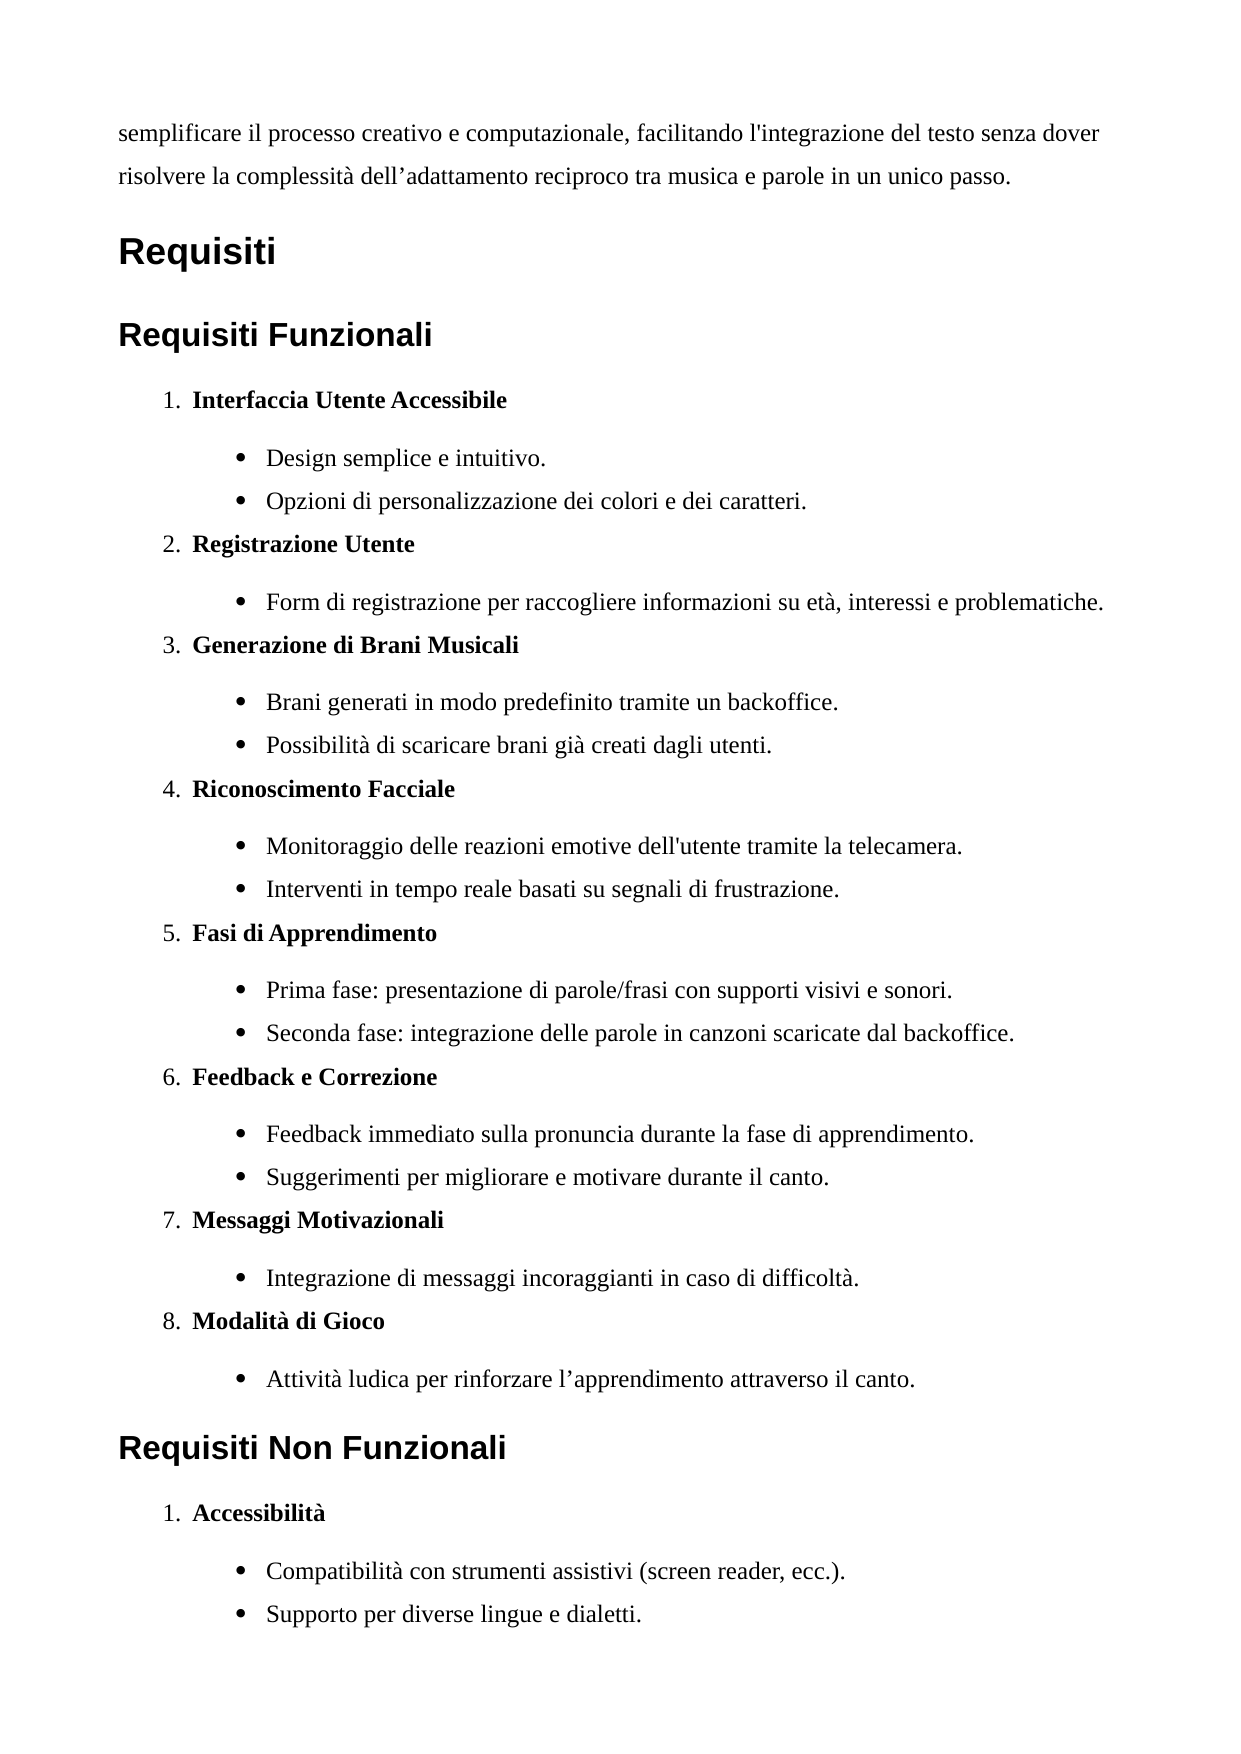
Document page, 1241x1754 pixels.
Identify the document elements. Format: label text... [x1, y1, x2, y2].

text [118, 118, 1122, 190]
list Generazione di Brani Musicali [162, 630, 1122, 658]
list Seconda fase: integrazione delle parole in canzoni scaricate dal backoffice. [236, 1018, 1122, 1047]
list Feedback e Correzione [162, 1062, 1122, 1090]
list Interventi in tempo reale basati su segnali di frustrazione. [236, 874, 1122, 903]
list Accessibilità [162, 1498, 1122, 1527]
list Registrazione Utente [162, 529, 1122, 558]
list Modalità di Gioco [162, 1306, 1122, 1335]
list Riconoscimento Facciale [162, 774, 1122, 802]
list Supporto per diverse lingue e dialetti. [236, 1599, 1122, 1628]
list Monitoraggio delle reazioni emotive dell'utente tramite la telecamera. [236, 831, 1122, 860]
list Possibilità di scaricare brani già creati dagli utenti. [236, 731, 1122, 759]
list Attività ludica per rinforzare l’apprendimento attraverso il canto. [236, 1364, 1122, 1393]
list Messaggi Motivazionali [162, 1206, 1122, 1234]
list Feedback immediato sulla pronuncia durante la fase di apprendimento. [236, 1119, 1122, 1148]
list Design semplice e intuitivo. [236, 443, 1122, 471]
list Brani generati in modo predefinito tramite un backoffice. [236, 687, 1122, 716]
list Form di registrazione per raccogliere informazioni su età, interessi e problematiche. [236, 587, 1122, 615]
list Integrazione di messaggi incoraggianti in caso di difficoltà. [236, 1263, 1122, 1292]
list Fasi di Apprendimento [162, 918, 1122, 946]
list Interfaccia Utente Accessibile [162, 385, 1122, 414]
subtitle Requisiti Non Funzionali [118, 1428, 1122, 1467]
subtitle Requisiti [118, 229, 1122, 272]
list Opzioni di personalizzazione dei colori e dei caratteri. [236, 486, 1122, 514]
subtitle Requisiti Funzionali [118, 315, 1122, 353]
list Suggerimenti per migliorare e motivare durante il canto. [236, 1162, 1122, 1191]
list Prima fase: presentazione di parole/frasi con supporti visivi e sonori. [236, 975, 1122, 1004]
list Compatibilità con strumenti assistivi (screen reader, ecc.). [236, 1556, 1122, 1585]
